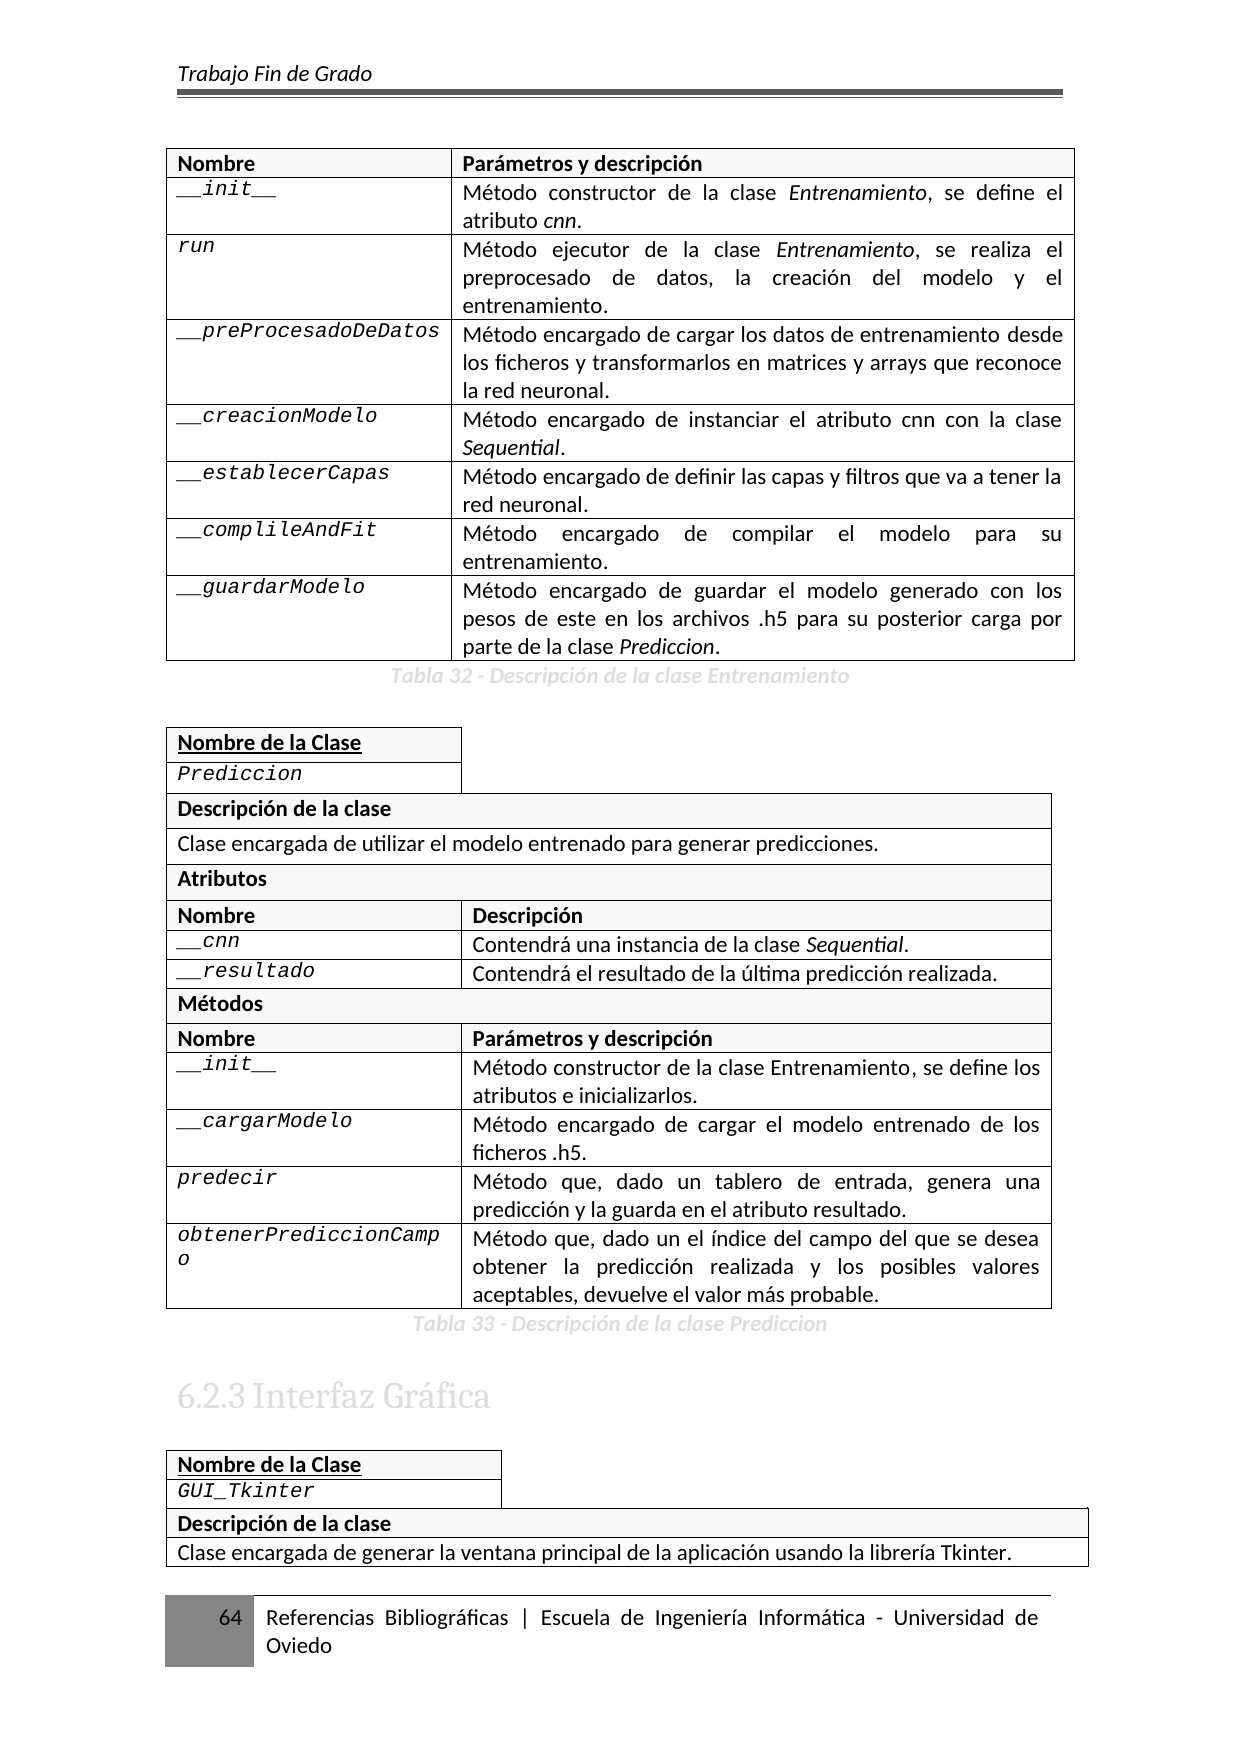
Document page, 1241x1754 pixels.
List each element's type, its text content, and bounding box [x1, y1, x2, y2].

table_cell Parámetros y descripción [452, 149, 1074, 177]
table_cell __creacionModelo [167, 405, 451, 461]
table_cell __init__ [167, 178, 451, 234]
table_cell Método constructor de la clase Entrenamiento, se define el atributo cnn. [452, 178, 1074, 234]
table_cell Descripción de la clase [167, 794, 1051, 828]
table_cell Método encargado de guardar el modelo generado con los pesos de este en los archivos .h5 para su posterior carga por parte de la clase Prediccion. [452, 576, 1074, 660]
table_cell Atributos [167, 865, 1051, 900]
table_cell predecir [167, 1167, 461, 1223]
table_cell __cnn [167, 931, 461, 958]
table_cell Descripción de la clase [167, 1509, 1088, 1537]
table_cell Nombre [167, 901, 461, 929]
table_cell Método que, dado un tablero de entrada, genera una predicción y la guarda en el atributo resultado. [462, 1167, 1051, 1223]
table_cell Parámetros y descripción [462, 1024, 1051, 1052]
table_cell Método encargado de cargar el modelo entrenado de los ficheros .h5. [462, 1110, 1051, 1166]
table_header Nombre de la Clase [167, 728, 461, 762]
table_cell Contendrá el resultado de la última predicción realizada. [462, 960, 1051, 988]
table_cell __resultado [167, 960, 461, 988]
table_cell __guardarModelo [167, 576, 451, 660]
table_cell obtenerPrediccionCampo [167, 1224, 461, 1308]
table_cell run [167, 235, 451, 319]
table_cell Método encargado de cargar los datos de entrenamiento desde los ficheros y transformarlos en matrices y arrays que reconoce la red neuronal. [452, 320, 1074, 404]
table_cell __establecerCapas [167, 462, 451, 518]
table_cell Prediccion [167, 763, 461, 793]
table_cell Descripción [462, 901, 1051, 929]
table_cell Método que, dado un el índice del campo del que se desea obtener la predicción realizada y los posibles valores aceptables, devuelve el valor más probable. [462, 1224, 1051, 1308]
table_cell GUI_Tkinter [167, 1480, 501, 1508]
table_cell __init__ [167, 1053, 461, 1109]
table_cell Método ejecutor de la clase Entrenamiento, se realiza el preprocesado de datos, la creación del modelo y el entrenamiento. [452, 235, 1074, 319]
table_cell Métodos [167, 989, 1051, 1023]
table_cell __cargarModelo [167, 1110, 461, 1166]
table_header Nombre de la Clase [167, 1451, 501, 1478]
subtitle Interfaz Gráfica [177, 1375, 1063, 1418]
table_cell Nombre [167, 1024, 461, 1052]
table_cell Nombre [167, 149, 451, 177]
table_cell Método encargado de definir las capas y filtros que va a tener la red neuronal. [452, 462, 1074, 518]
table_cell Contendrá una instancia de la clase Sequential. [462, 931, 1051, 958]
table_cell Método encargado de compilar el modelo para su entrenamiento. [452, 519, 1074, 575]
table_cell Método constructor de la clase Entrenamiento, se define los atributos e inicializarlos. [462, 1053, 1051, 1109]
table_cell Clase encargada de generar la ventana principal de la aplicación usando la librería Tkinter. [167, 1538, 1088, 1566]
table_cell Clase encargada de utilizar el modelo entrenado para generar predicciones. [167, 829, 1051, 863]
table_cell __preProcesadoDeDatos [167, 320, 451, 404]
table_cell Método encargado de instanciar el atributo cnn con la clase Sequential. [452, 405, 1074, 461]
table_cell __complileAndFit [167, 519, 451, 575]
